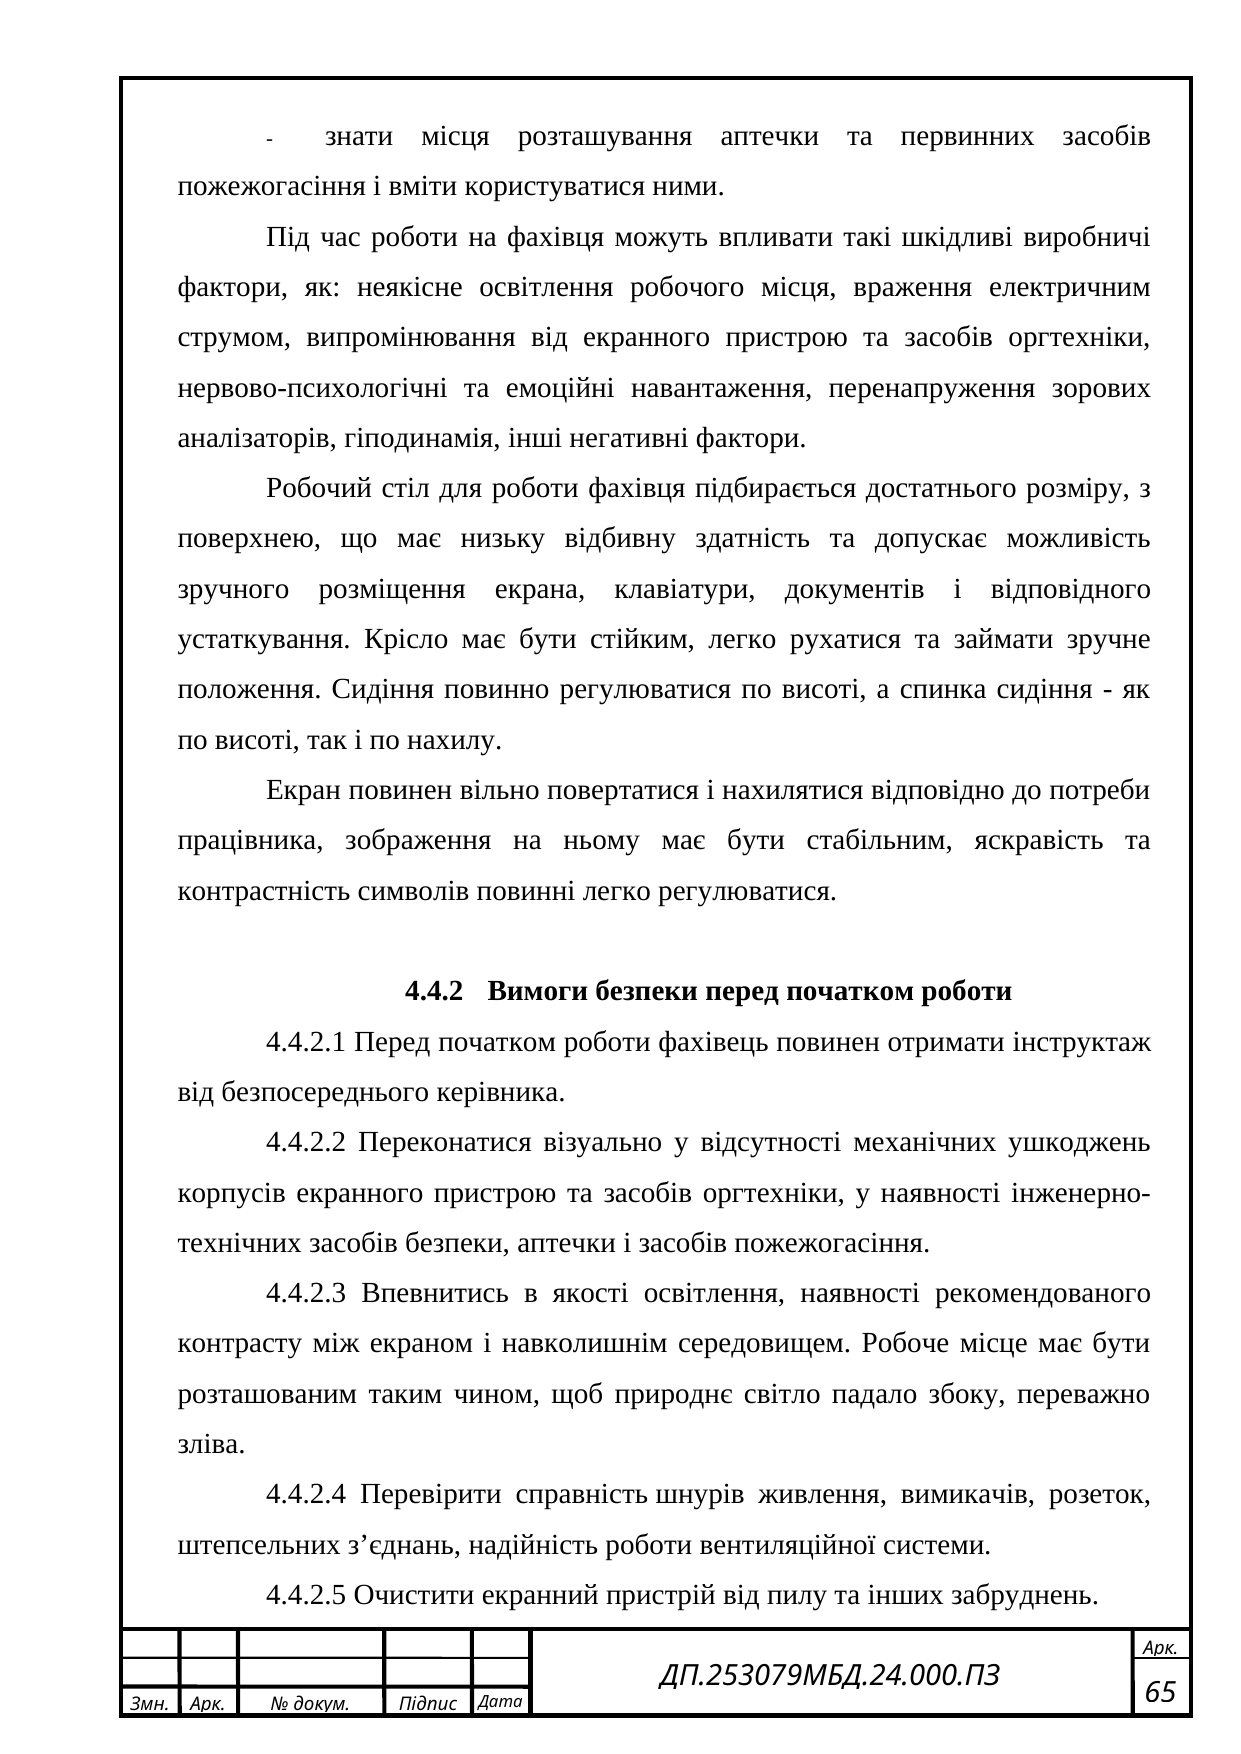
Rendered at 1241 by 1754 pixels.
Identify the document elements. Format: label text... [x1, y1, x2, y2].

text 4.4.2.3 Впевнитись в якості освітлення, наявності рекомендованого контрасту між екраном і навколишнім середовищем. Робоче місце має бути розташованим таким чином, щоб природнє світло падало збоку, переважно зліва. [177, 1275, 1152, 1460]
list знати місця розташування аптечки та первинних засобів пожежогасіння і вміти користуватися ними. [177, 118, 1152, 202]
text 4.4.2.5 Очистити екранний пристрій від пилу та інших забруднень. [177, 1577, 1152, 1611]
list Вимоги безпеки перед початком роботи [266, 973, 1152, 1007]
text 4.4.2.4 Перевірити справність шнурів живлення, вимикачів, розеток, штепсельних з’єднань, надійність роботи вентиляційної системи. [177, 1477, 1152, 1560]
text Екран повинен вільно повертатися і нахилятися відповідно до потреби працівника, зображення на ньому має бути стабільним, яскравість та контрастність символів повинні легко регулюватися. [177, 772, 1152, 906]
text Під час роботи на фахівця можуть впливати такі шкідливі виробничі фактори, як: неякісне освітлення робочого місця, враження електричним струмом, випромінювання від екранного пристрою та засобів оргтехніки, нервово-психологічні та емоційні навантаження, перенапруження зорових аналізаторів, гіподинамія, інші негативні фактори. [177, 219, 1152, 453]
text Робочий стіл для роботи фахівця підбирається достатнього розміру, з поверхнею, що має низьку відбивну здатність та допускає можливість зручного розміщення екрана, клавіатури, документів і відповідного устаткування. Крісло має бути стійким, легко рухатися та займати зручне положення. Сидіння повинно регулюватися по висоті, а спинка сидіння - як по висоті, так і по нахилу. [177, 470, 1152, 755]
text 4.4.2.2 Переконатися візуально у відсутності механічних ушкоджень корпусів екранного пристрою та засобів оргтехніки, у наявності інженерно-технічних засобів безпеки, аптечки і засобів пожежогасіння. [177, 1124, 1152, 1258]
text 4.4.2.1 Перед початком роботи фахівець повинен отримати інструктаж від безпосереднього керівника. [177, 1024, 1152, 1108]
